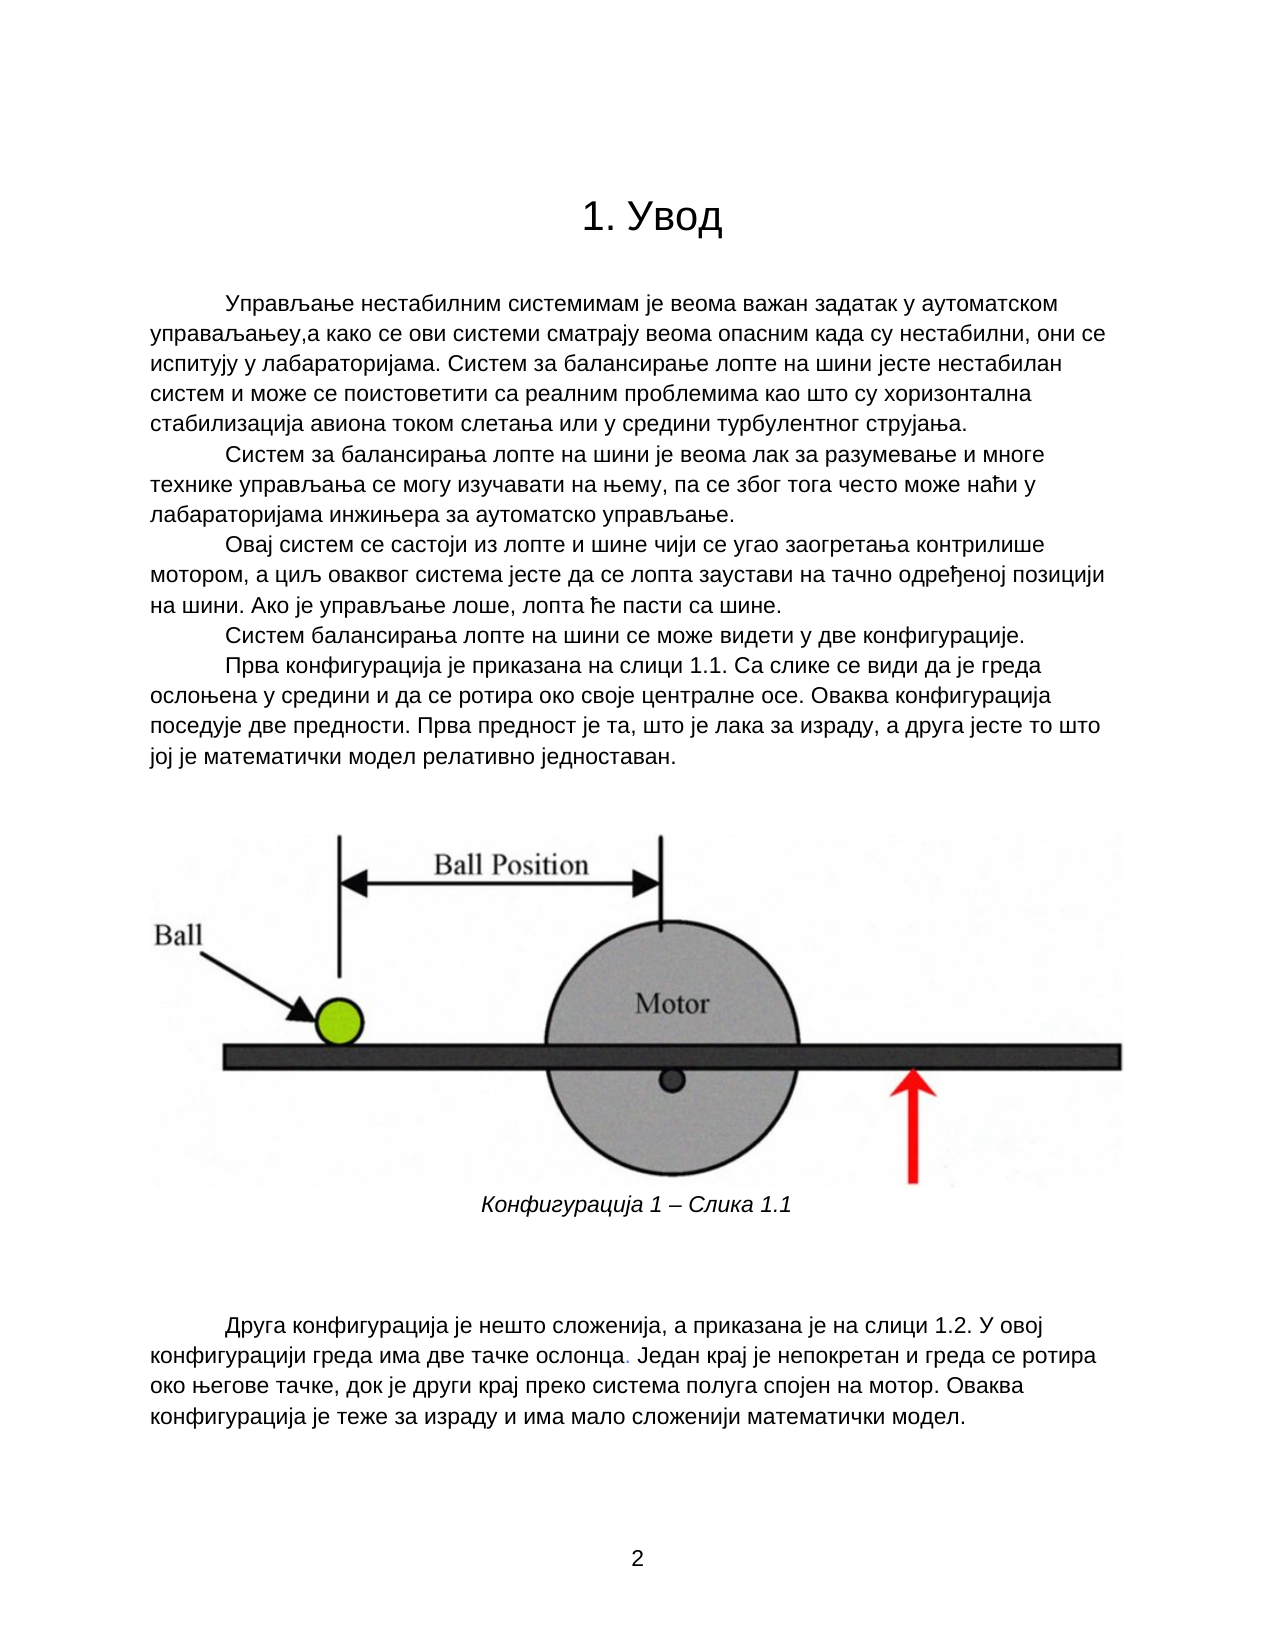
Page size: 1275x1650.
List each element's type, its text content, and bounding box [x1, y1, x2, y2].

text Управљање нестабилним системимам је веома важан задатак у аутоматском управаљањеу,а како се ови системи сматрају веома опасним када су нестабилни, они се испитују у лабараторијама. Систем за балансирање лопте на шини јесте нестабилан систем и може се поистоветити са реалним проблемима као што су хоризонтална стабилизација авиона током слетања или у средини турбулентног струјања. [150, 289, 1125, 437]
text Систем за балансирања лопте на шини је веома лак за разумевање и многе технике управљања се могу изучавати на њему, па се због тога често може наћи у лабараторијама инжињера за аутоматско управљање. [150, 441, 1125, 527]
text Конфигурација 1 – Слика 1.1 [150, 1191, 1125, 1218]
picture [150, 833, 1125, 1188]
subtitle Увод [179, 192, 1125, 239]
text Систем балансирања лопте на шини се може видети у две конфигурације. [150, 622, 1125, 648]
text Овај систем се састоји из лопте и шине чији се угао заогретања контрилише мотором, а циљ оваквог система јесте да се лопта заустави на тачно одређеној позицији на шини. Ако је управљање лоше, лопта ће пасти са шине. [150, 531, 1125, 618]
text Друга конфигурација је нешто сложенија, а приказана је на слици 1.2. У овој конфигурацији греда има две тачке ослонца. Један крај је непокретан и греда се ротира око његове тачке, док је други крај преко система полуга спојен на мотор. Оваква конфигурација је теже за израду и има мало сложенији математички модел. [150, 1312, 1125, 1429]
text Прва конфигурација је приказана на слици 1.1. Са слике се види да је греда ослоњена у средини и да се ротира око своје централне осе. Оваква конфигурација поседује две предности. Прва предност је та, што је лака за израду, а друга јесте то што јој је математички модел релативно једноставан. [150, 652, 1125, 769]
